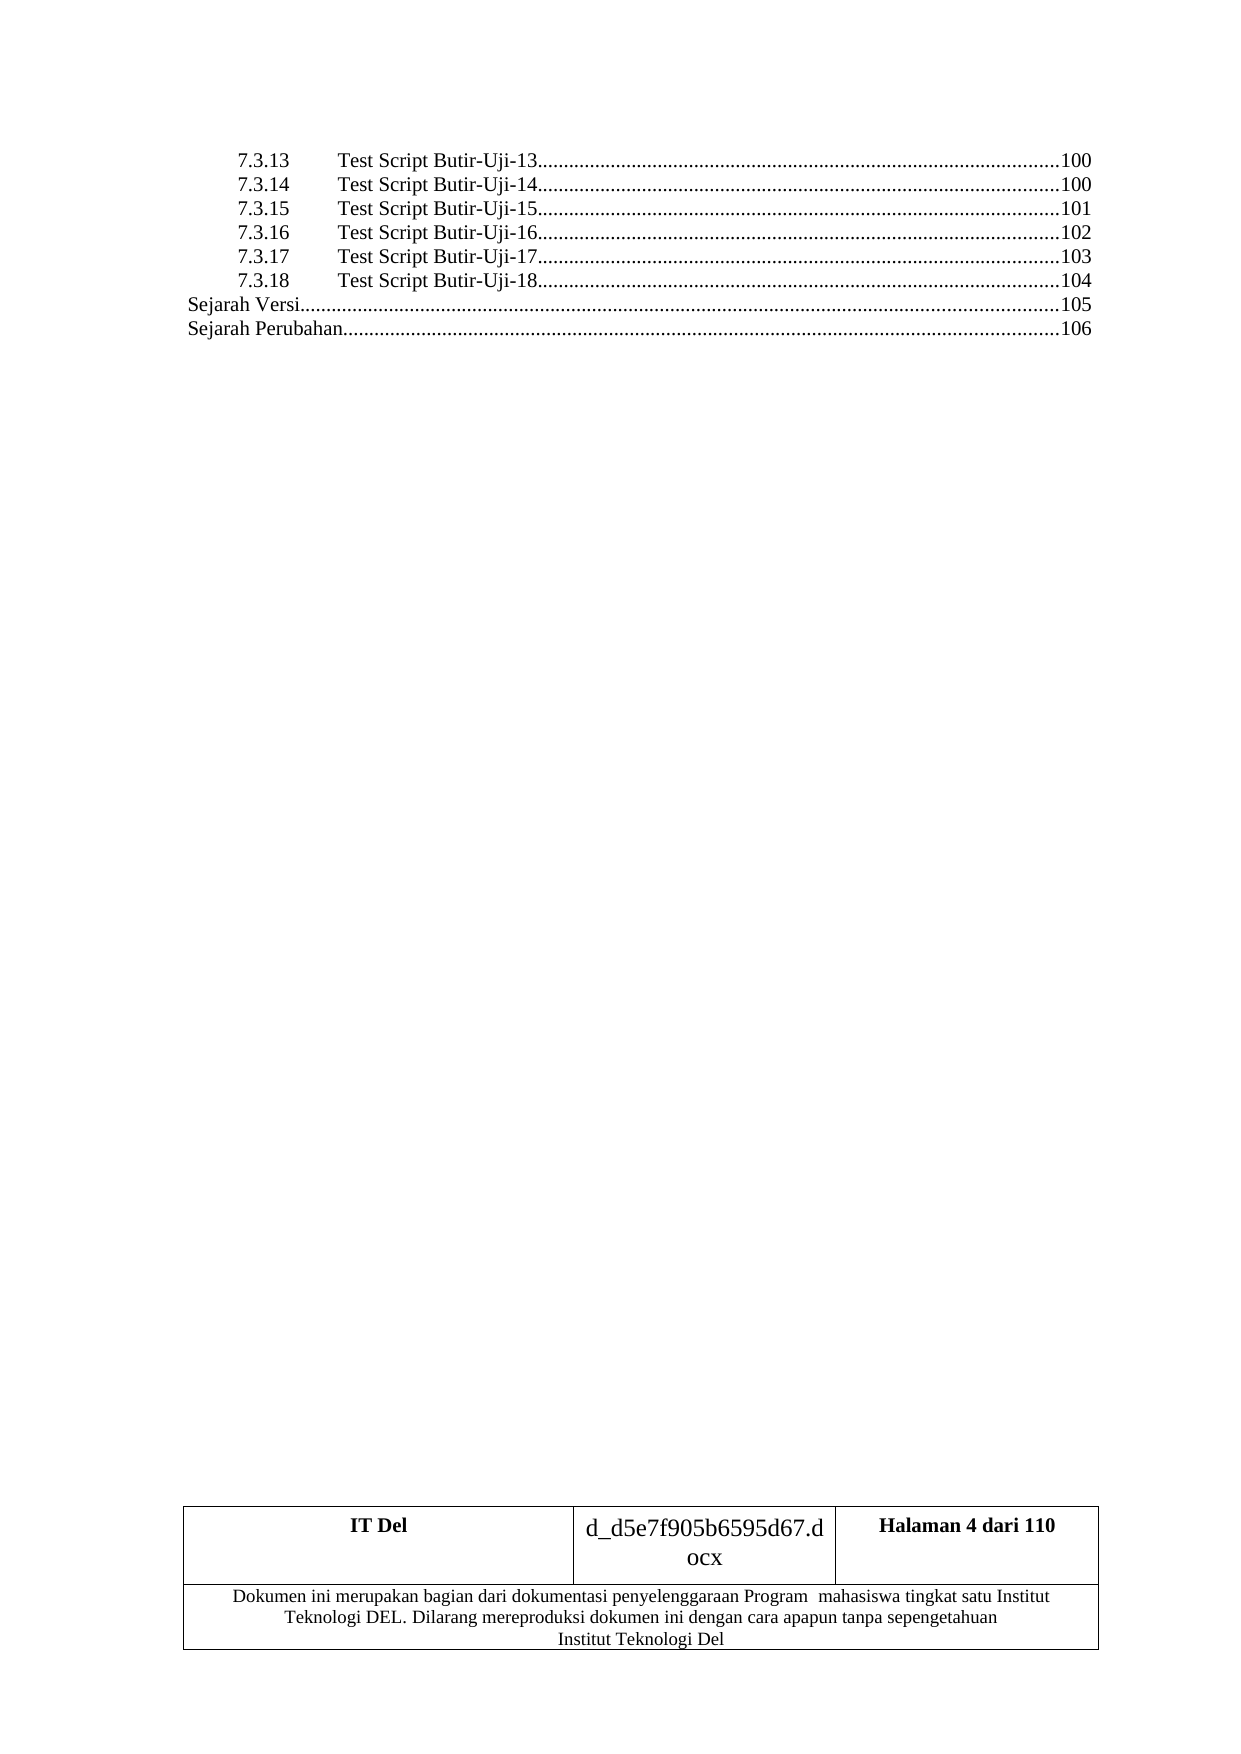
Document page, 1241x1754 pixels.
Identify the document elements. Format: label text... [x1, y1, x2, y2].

text Sejarah Perubahan 106 [187, 316, 1092, 340]
text 7.3.18 Test Script Butir-Uji-18 104 [237, 268, 1092, 292]
text 7.3.14 Test Script Butir-Uji-14 100 [237, 172, 1092, 196]
text Sejarah Versi 105 [187, 292, 1092, 316]
text 7.3.13 Test Script Butir-Uji-13 100 [237, 148, 1092, 172]
text 7.3.16 Test Script Butir-Uji-16 102 [237, 220, 1092, 244]
text 7.3.17 Test Script Butir-Uji-17 103 [237, 244, 1092, 268]
text 7.3.15 Test Script Butir-Uji-15 101 [237, 196, 1092, 220]
